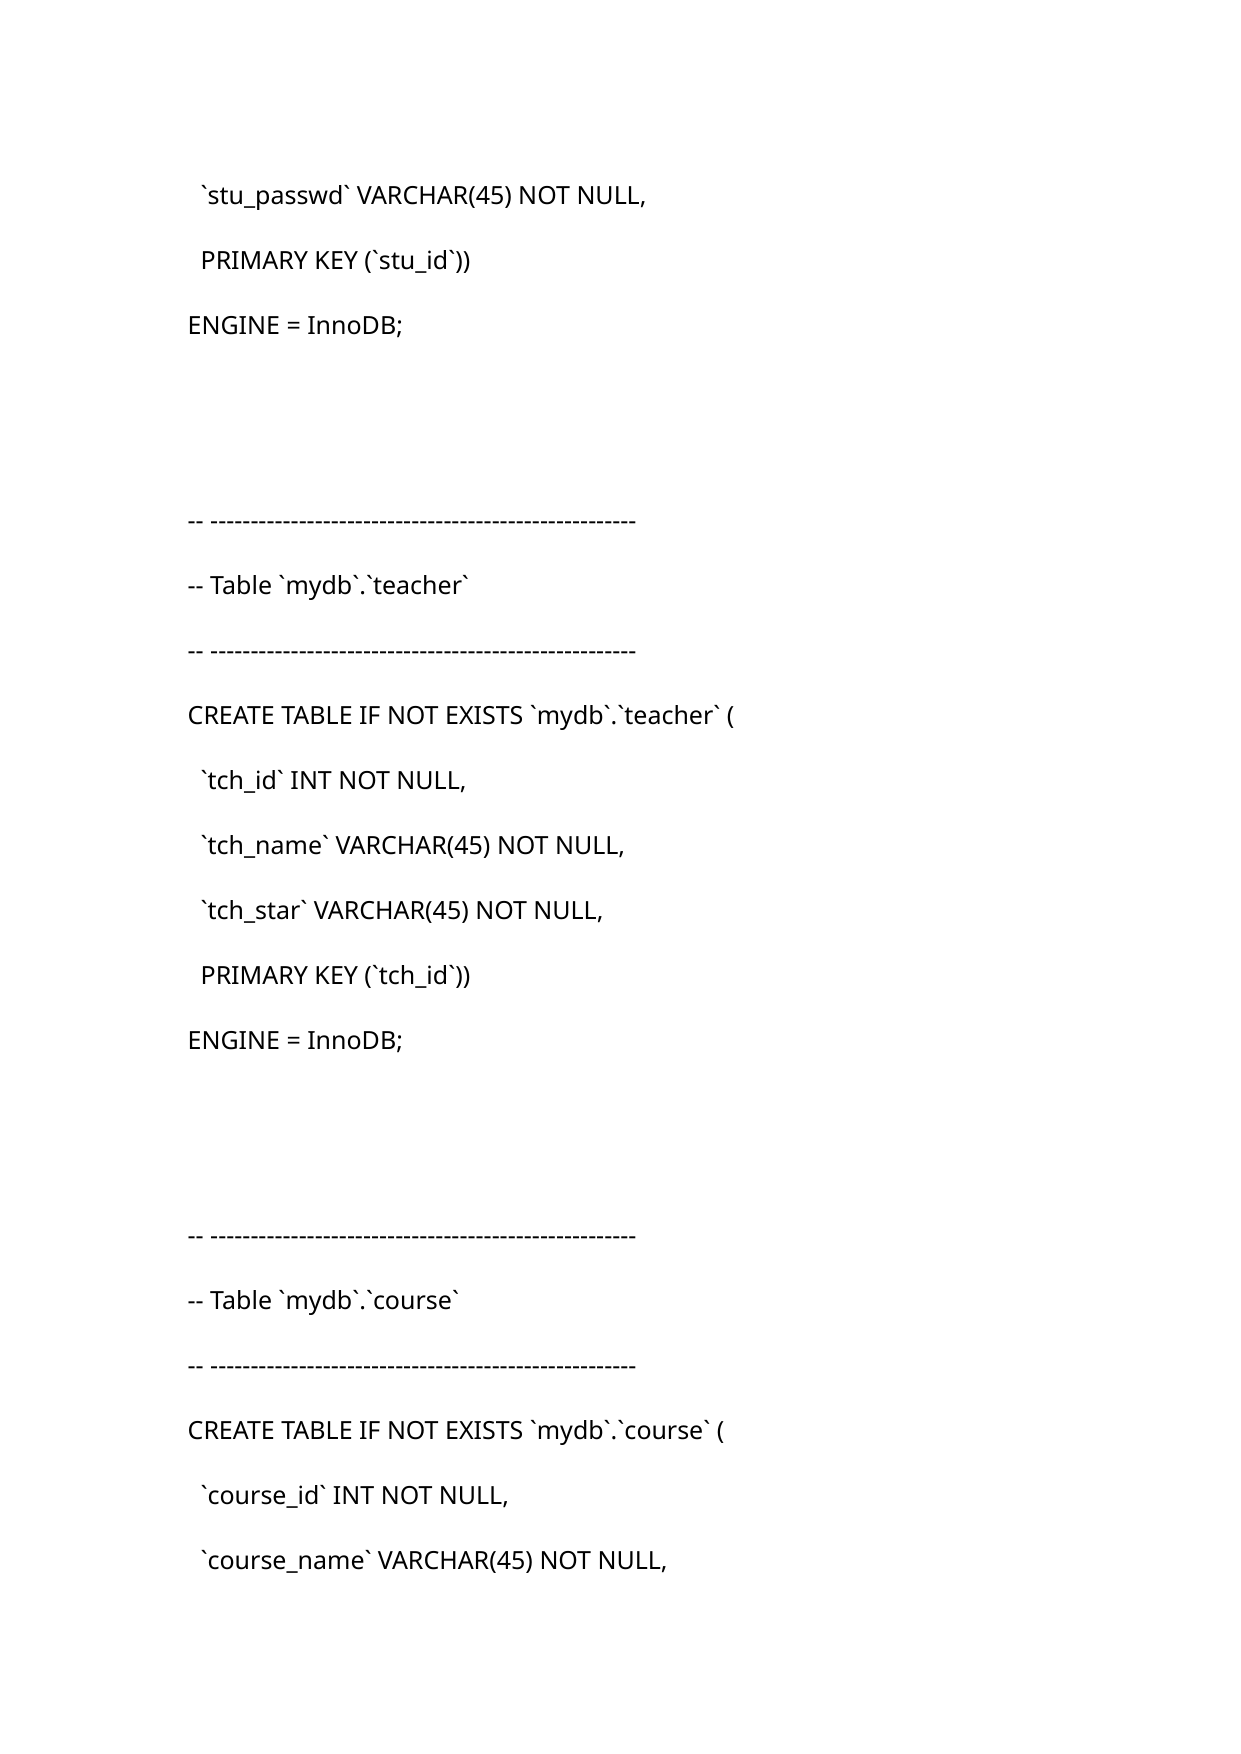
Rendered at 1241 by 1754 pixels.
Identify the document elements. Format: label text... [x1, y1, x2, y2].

text ENGINE = InnoDB; [187, 1007, 1053, 1072]
text PRIMARY KEY (`stu_id`)) [187, 227, 1053, 292]
text `tch_name` VARCHAR(45) NOT NULL, [187, 812, 1053, 877]
text `stu_passwd` VARCHAR(45) NOT NULL, [187, 162, 1053, 227]
text PRIMARY KEY (`tch_id`)) [187, 942, 1053, 1007]
text -- ----------------------------------------------------- [187, 487, 1053, 552]
text `course_name` VARCHAR(45) NOT NULL, [187, 1527, 1053, 1592]
text -- ----------------------------------------------------- [187, 1202, 1053, 1267]
text ENGINE = InnoDB; [187, 292, 1053, 357]
text `tch_star` VARCHAR(45) NOT NULL, [187, 877, 1053, 942]
text CREATE TABLE IF NOT EXISTS `mydb`.`teacher` ( [187, 682, 1053, 747]
text CREATE TABLE IF NOT EXISTS `mydb`.`course` ( [187, 1397, 1053, 1462]
text `tch_id` INT NOT NULL, [187, 747, 1053, 812]
text -- ----------------------------------------------------- [187, 617, 1053, 682]
text `course_id` INT NOT NULL, [187, 1462, 1053, 1527]
text -- Table `mydb`.`teacher` [187, 552, 1053, 617]
text -- Table `mydb`.`course` [187, 1267, 1053, 1332]
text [187, 1332, 1053, 1397]
